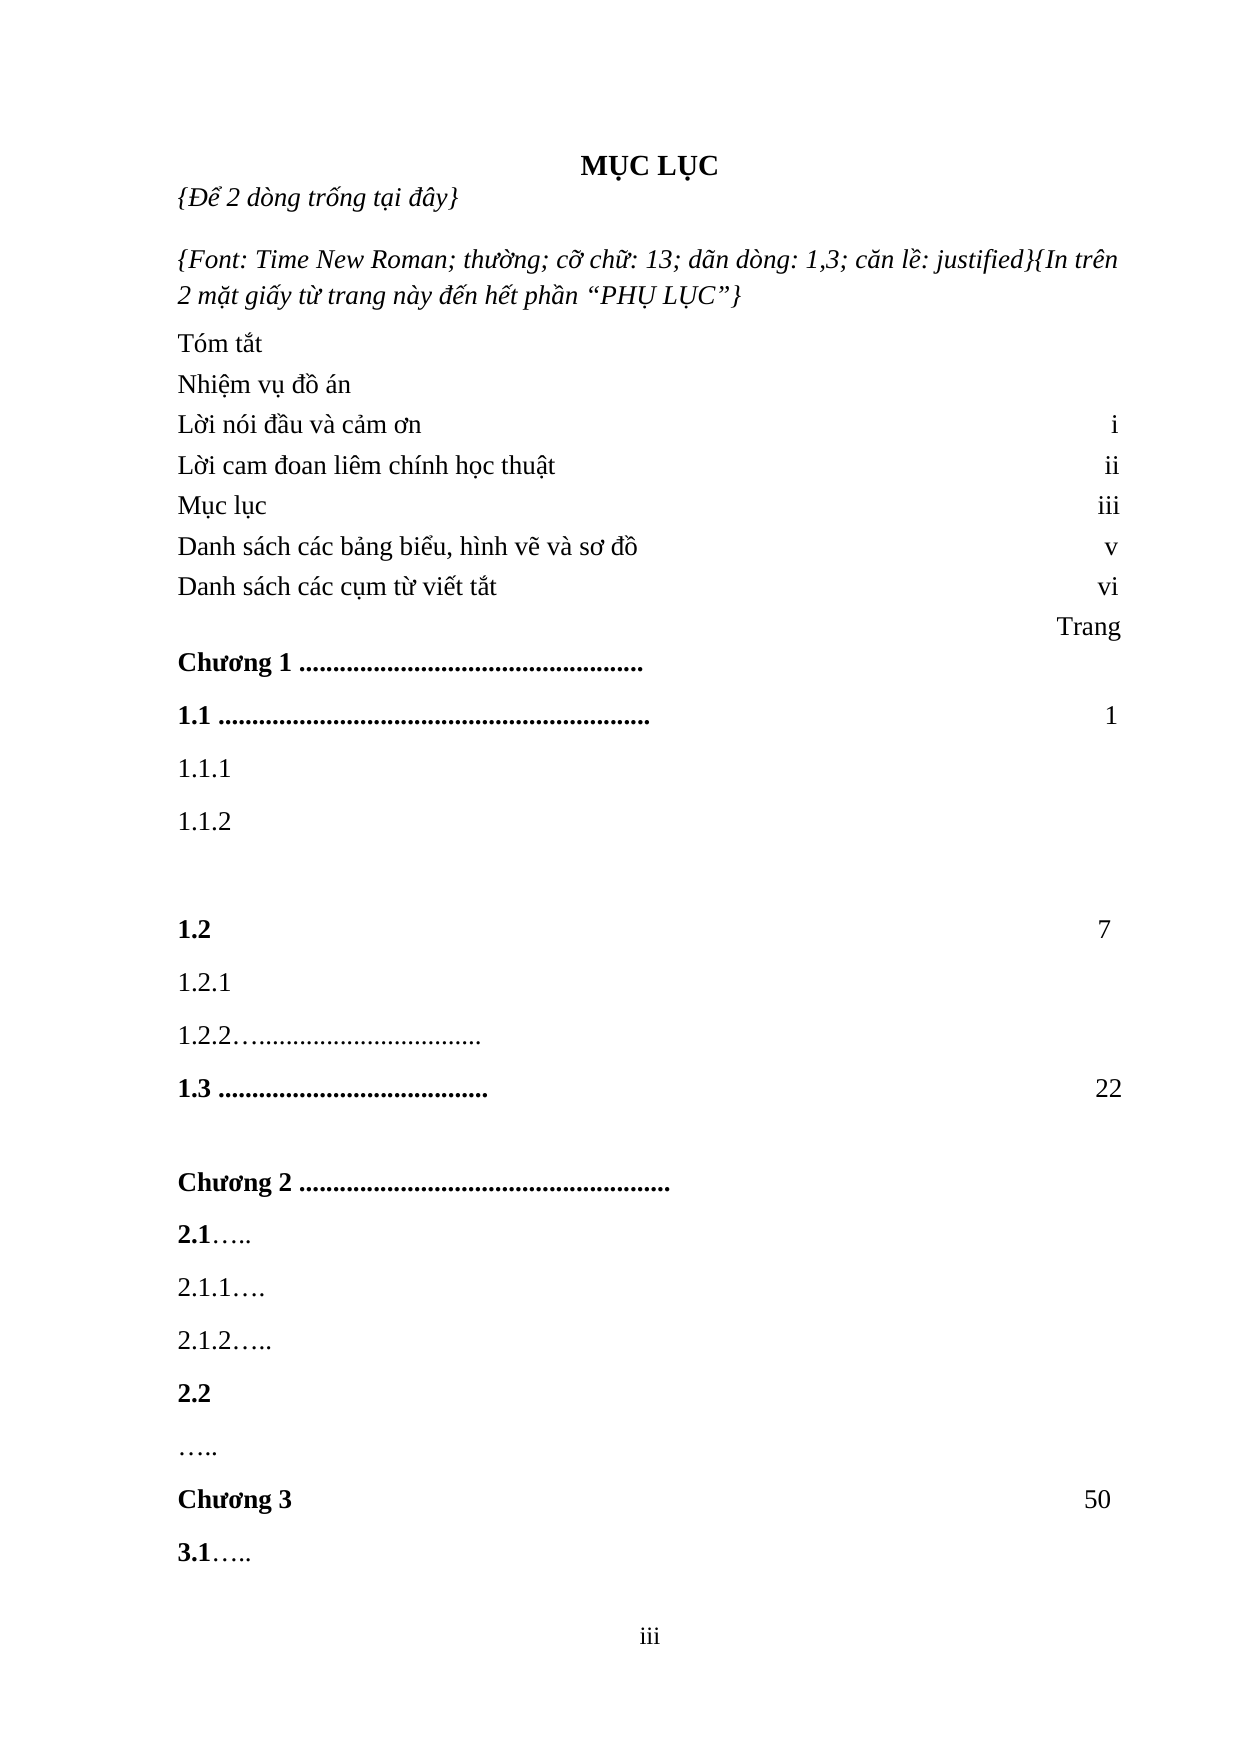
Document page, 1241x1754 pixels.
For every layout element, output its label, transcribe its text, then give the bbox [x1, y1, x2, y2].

text 2.1.1…. [177, 1272, 1122, 1303]
text 2.2 [177, 1377, 1122, 1408]
text Lời nói đầu và cảm ơn i [177, 408, 1122, 439]
text Chương 2 ....................................................... [177, 1166, 1122, 1197]
text 1.1.1 [177, 752, 1122, 783]
text 2.1….. [177, 1219, 1122, 1250]
text 3.1….. [177, 1536, 1122, 1567]
text 1.2.1 [177, 967, 1122, 998]
text 1.2 7 [177, 914, 1122, 945]
text Lời cam đoan liêm chính học thuật ii [177, 449, 1122, 480]
text {Font: Time New Roman; thường; cỡ chữ: 13; dãn dòng: 1,3; căn lề: justified}{In trên 2 mặt giấy từ trang này đến hết phần “PHỤ LỤC”} [177, 243, 1122, 310]
text Nhiệm vụ đồ án [177, 368, 1122, 399]
text ….. [177, 1430, 1122, 1461]
text Tóm tắt [177, 327, 1122, 359]
text 1.1.2 [177, 805, 1122, 836]
text MỤC LỤC [177, 148, 1122, 181]
text {Để 2 dòng trống tại đây} [177, 181, 1122, 212]
text Danh sách các bảng biểu, hình vẽ và sơ đồ v [177, 529, 1122, 561]
text 2.1.2….. [177, 1324, 1122, 1356]
text 1.3 ........................................ 22 [177, 1072, 1122, 1144]
text 1.2.2…................................. [177, 1019, 1122, 1051]
text Chương 1 ................................................... [177, 646, 1122, 677]
text Mục lục iii [177, 489, 1122, 520]
text Danh sách các cụm từ viết tắt vi [177, 570, 1122, 601]
text 1.1 ................................................................ 1 [177, 699, 1122, 730]
text Chương 3 50 [177, 1483, 1122, 1514]
text Trang [177, 610, 1122, 642]
